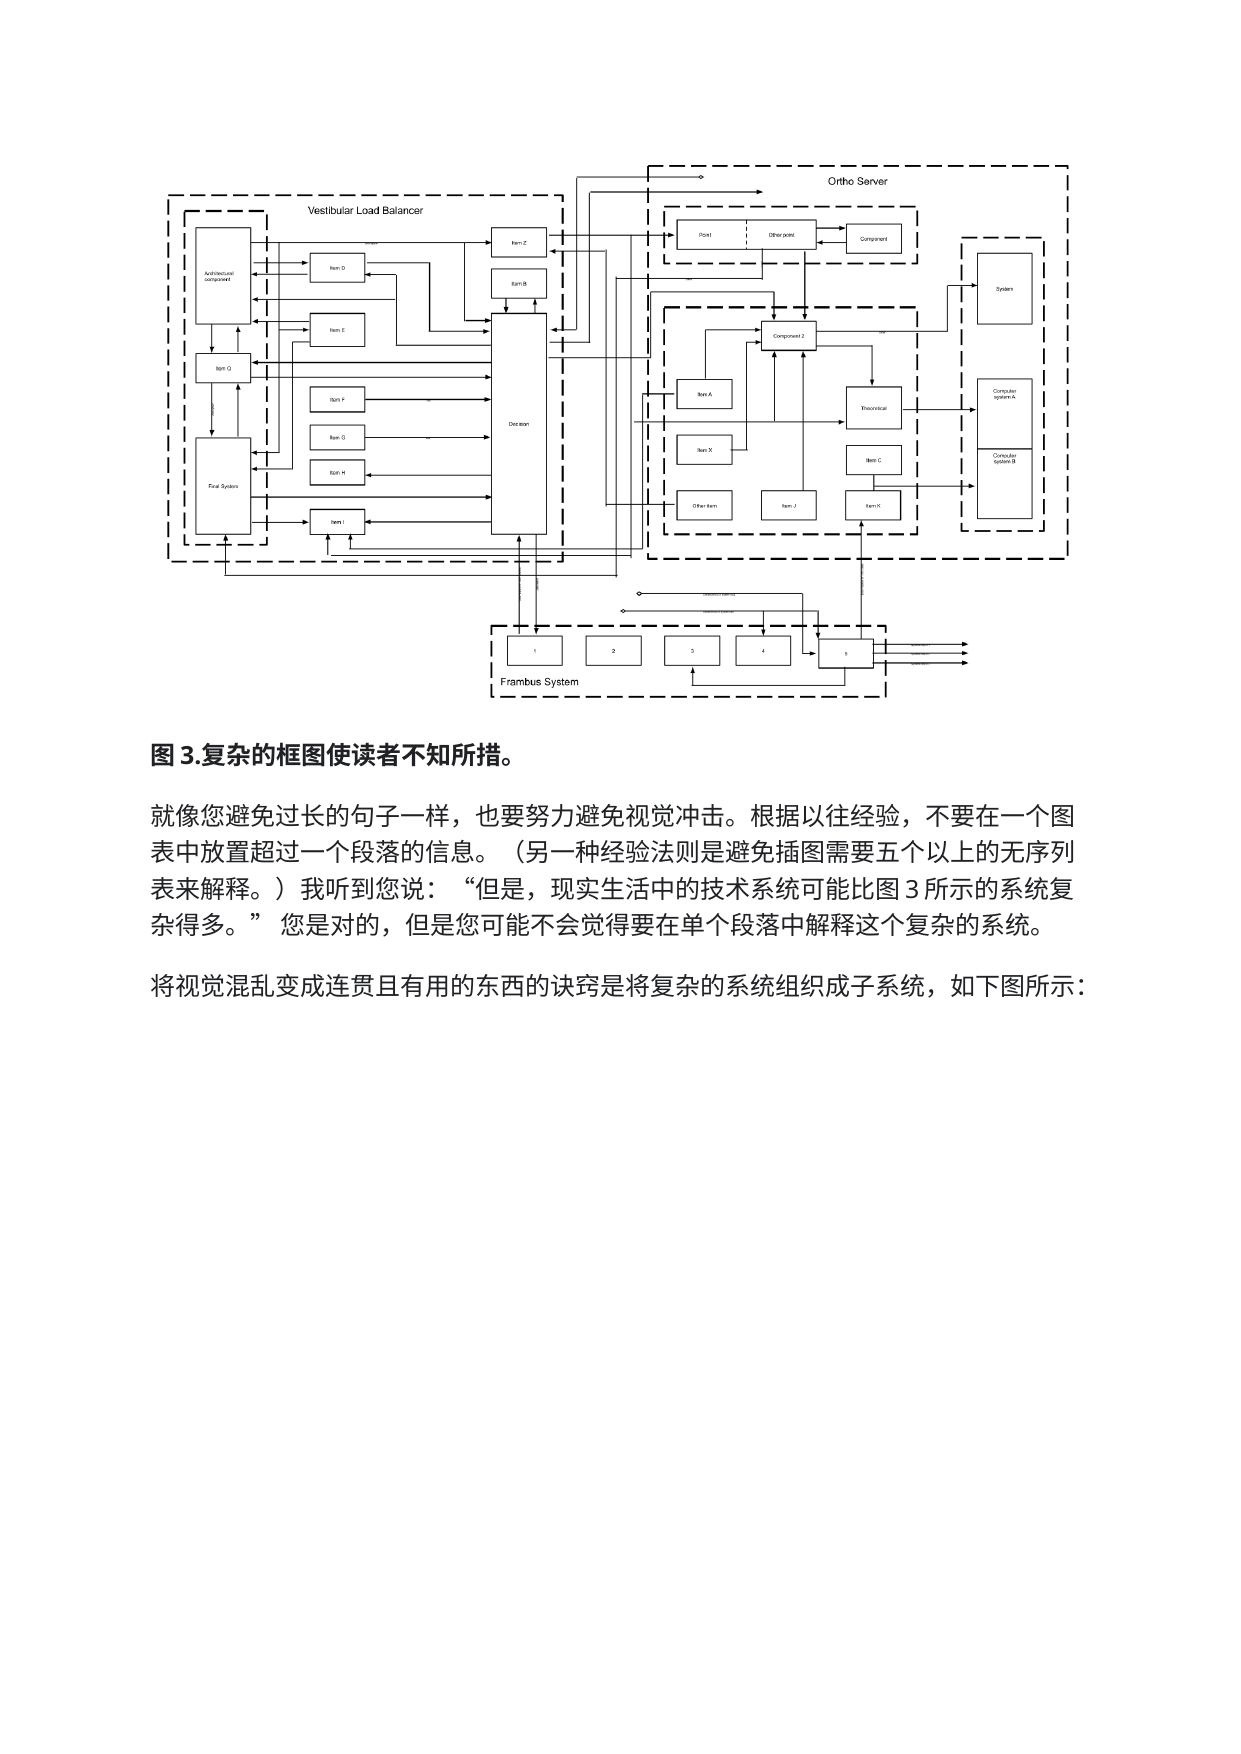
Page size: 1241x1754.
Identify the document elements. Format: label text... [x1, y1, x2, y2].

text 就像您避免过长的句子一样，也要努力避免视觉冲击。根据以往经验，不要在一个图表中放置超过一个段落的信息。（另一种经验法则是避免插图需要五个以上的无序列表来解释。）我听到您说：“但是，现实生活中的技术系统可能比图3所示的系统复杂得多。” 您是对的，但是您可能不会觉得要在单个段落中解释这个复杂的系统。 [150, 797, 1090, 942]
text 图3.复杂的框图使读者不知所措。 [150, 735, 1090, 772]
picture [150, 150, 1091, 711]
text 将视觉混乱变成连贯且有用的东西的诀窍是将复杂的系统组织成子系统，如下图所示： [150, 967, 1090, 1003]
